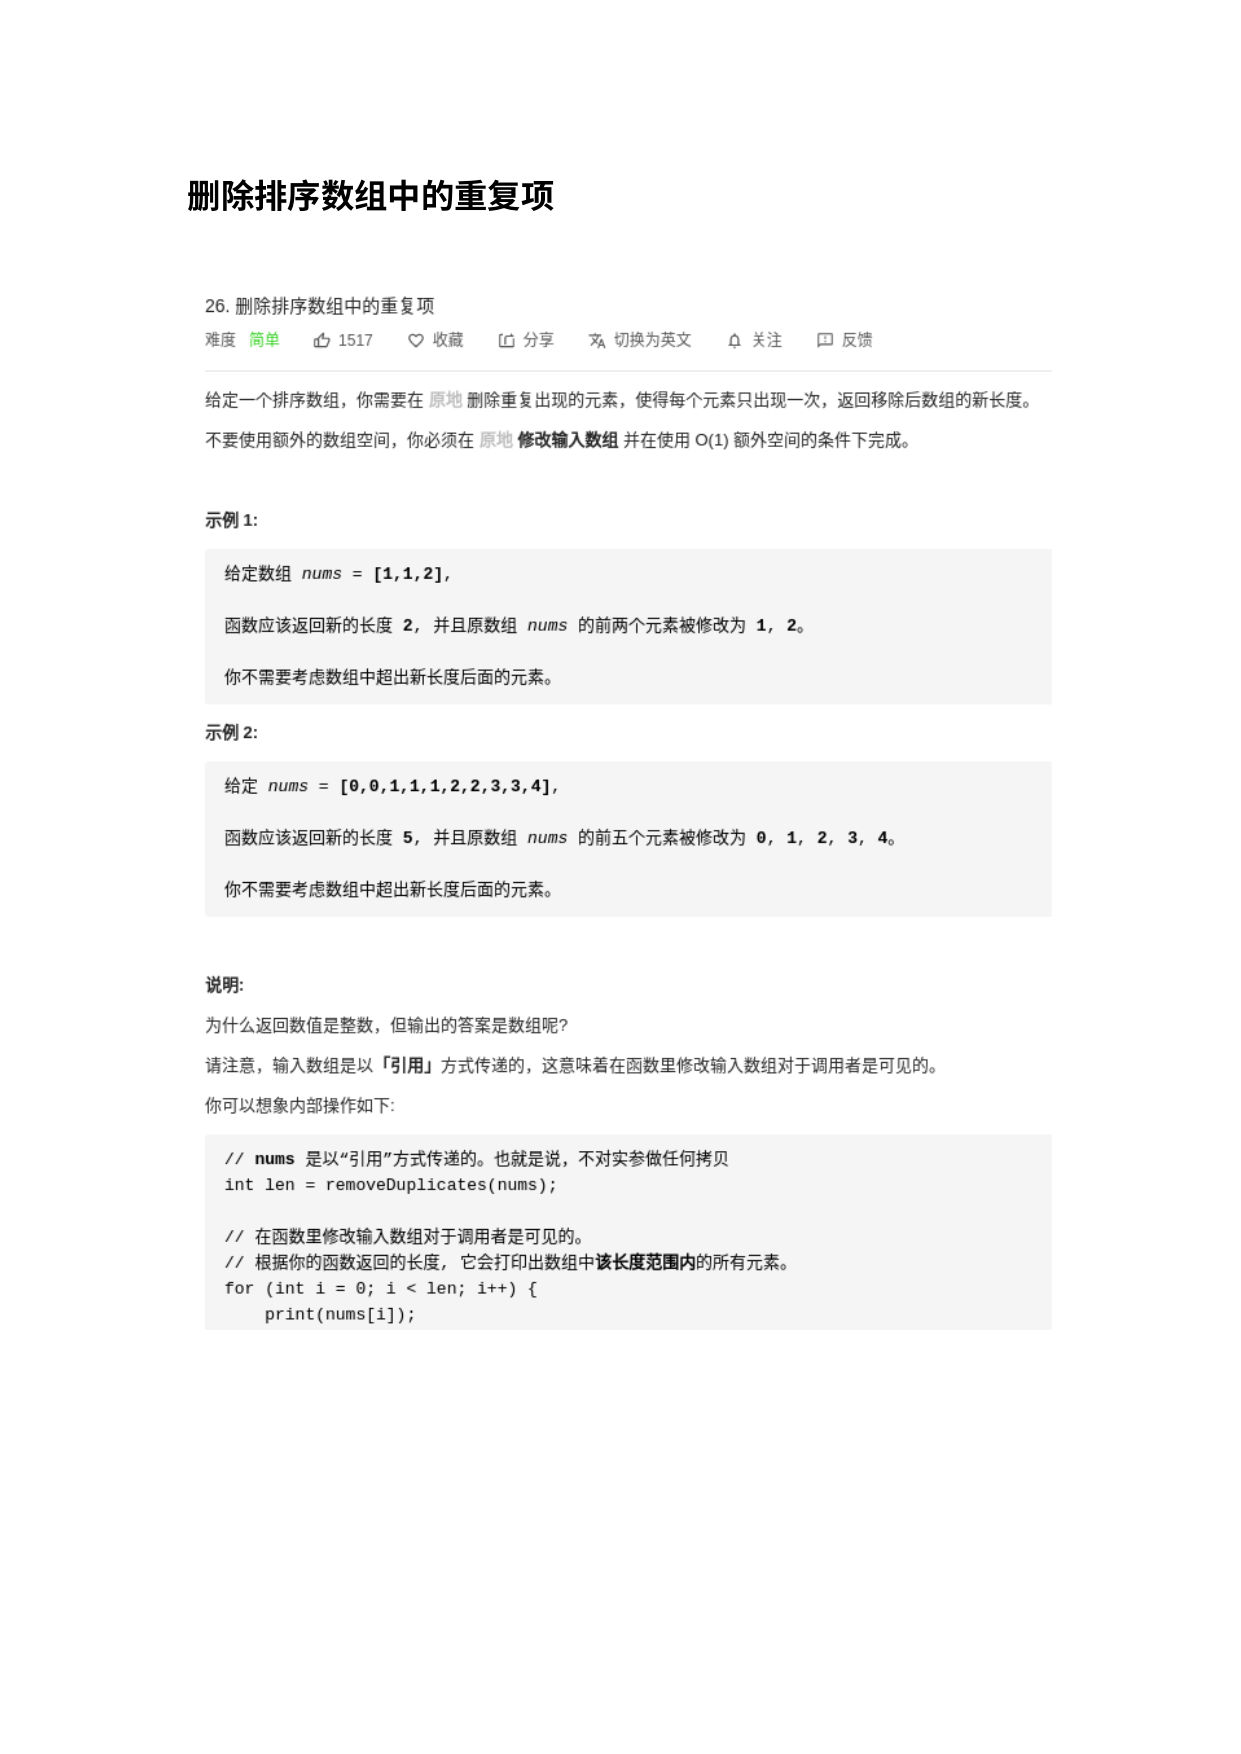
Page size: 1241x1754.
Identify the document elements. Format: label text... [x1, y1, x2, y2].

picture [187, 289, 1052, 1330]
subtitle 删除排序数组中的重复项 [187, 162, 1053, 227]
